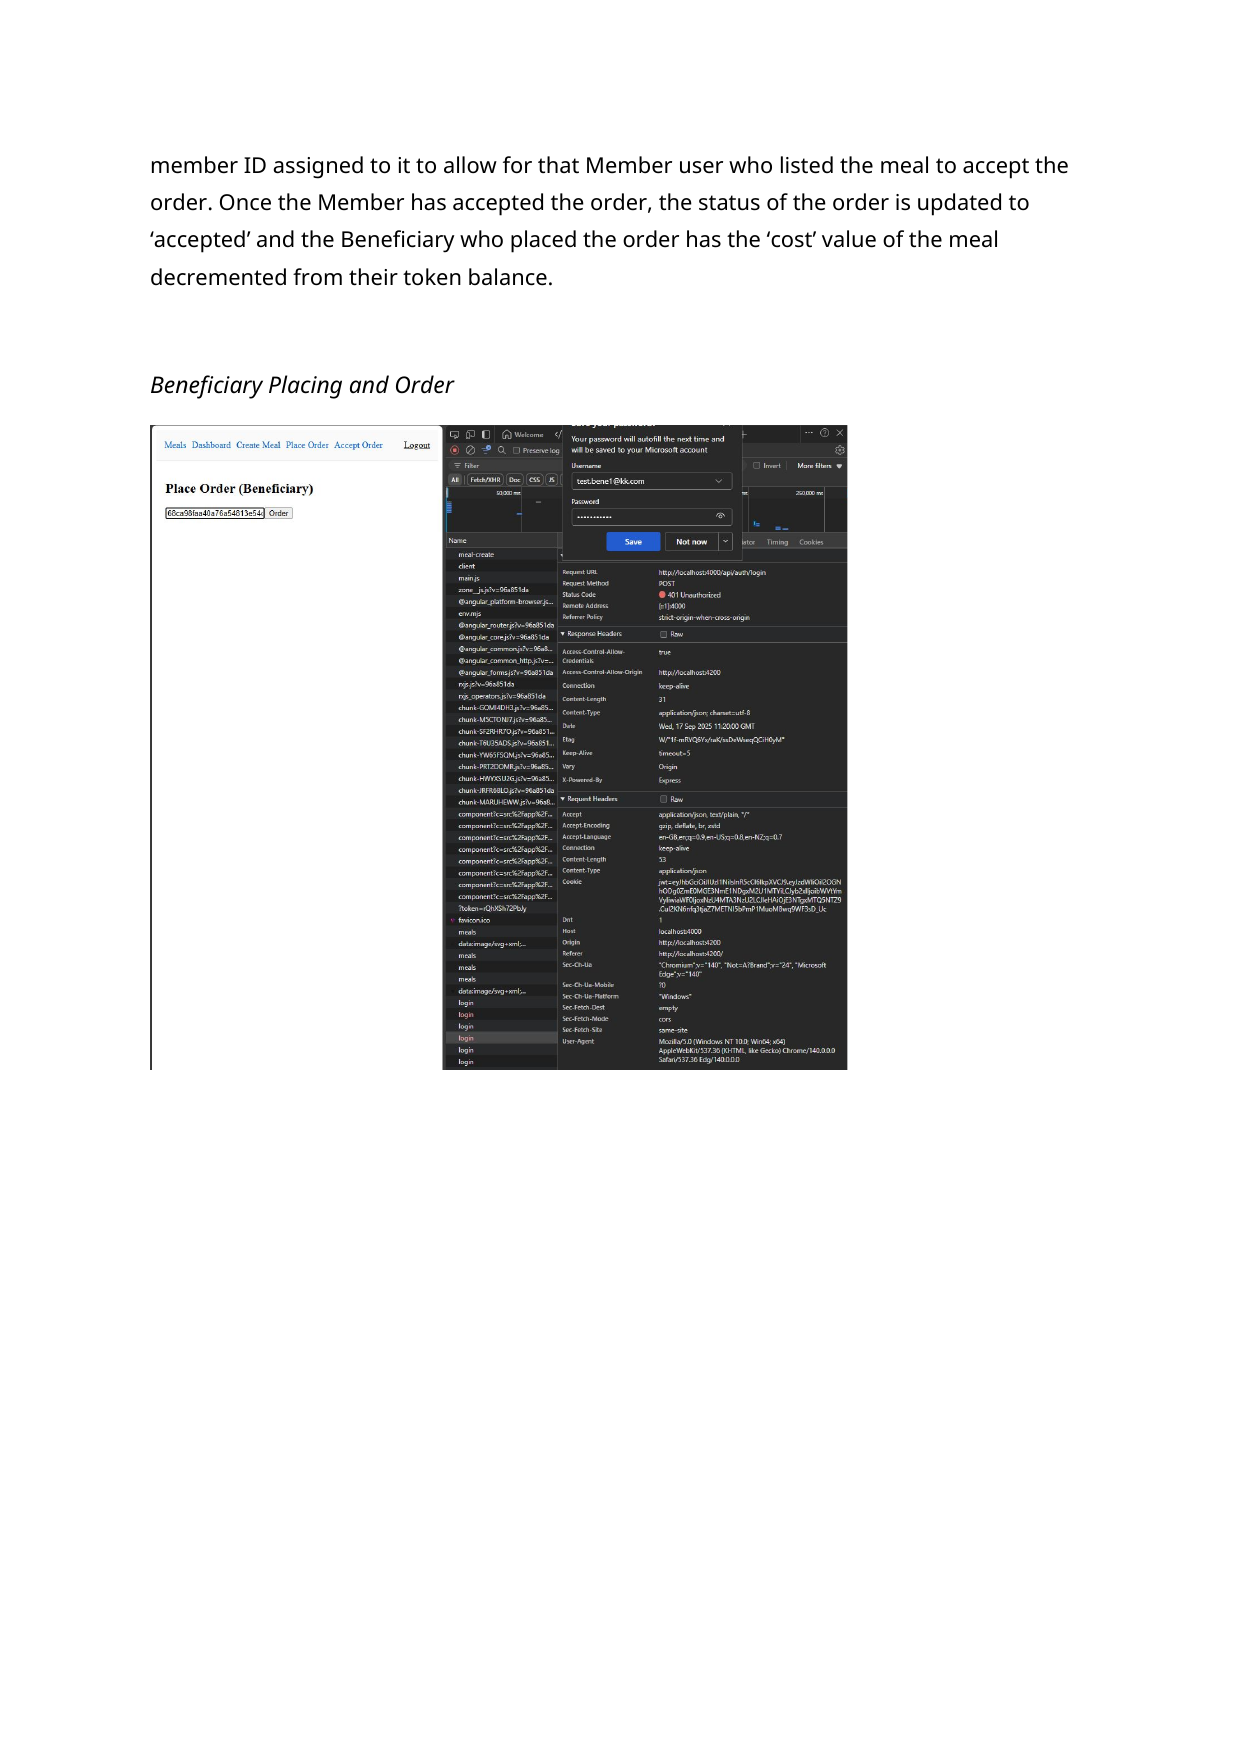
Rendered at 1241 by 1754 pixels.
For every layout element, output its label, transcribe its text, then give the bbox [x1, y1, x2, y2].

subtitle Beneficiary Placing and Order [150, 369, 1090, 401]
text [150, 150, 1090, 291]
picture [150, 425, 848, 1070]
